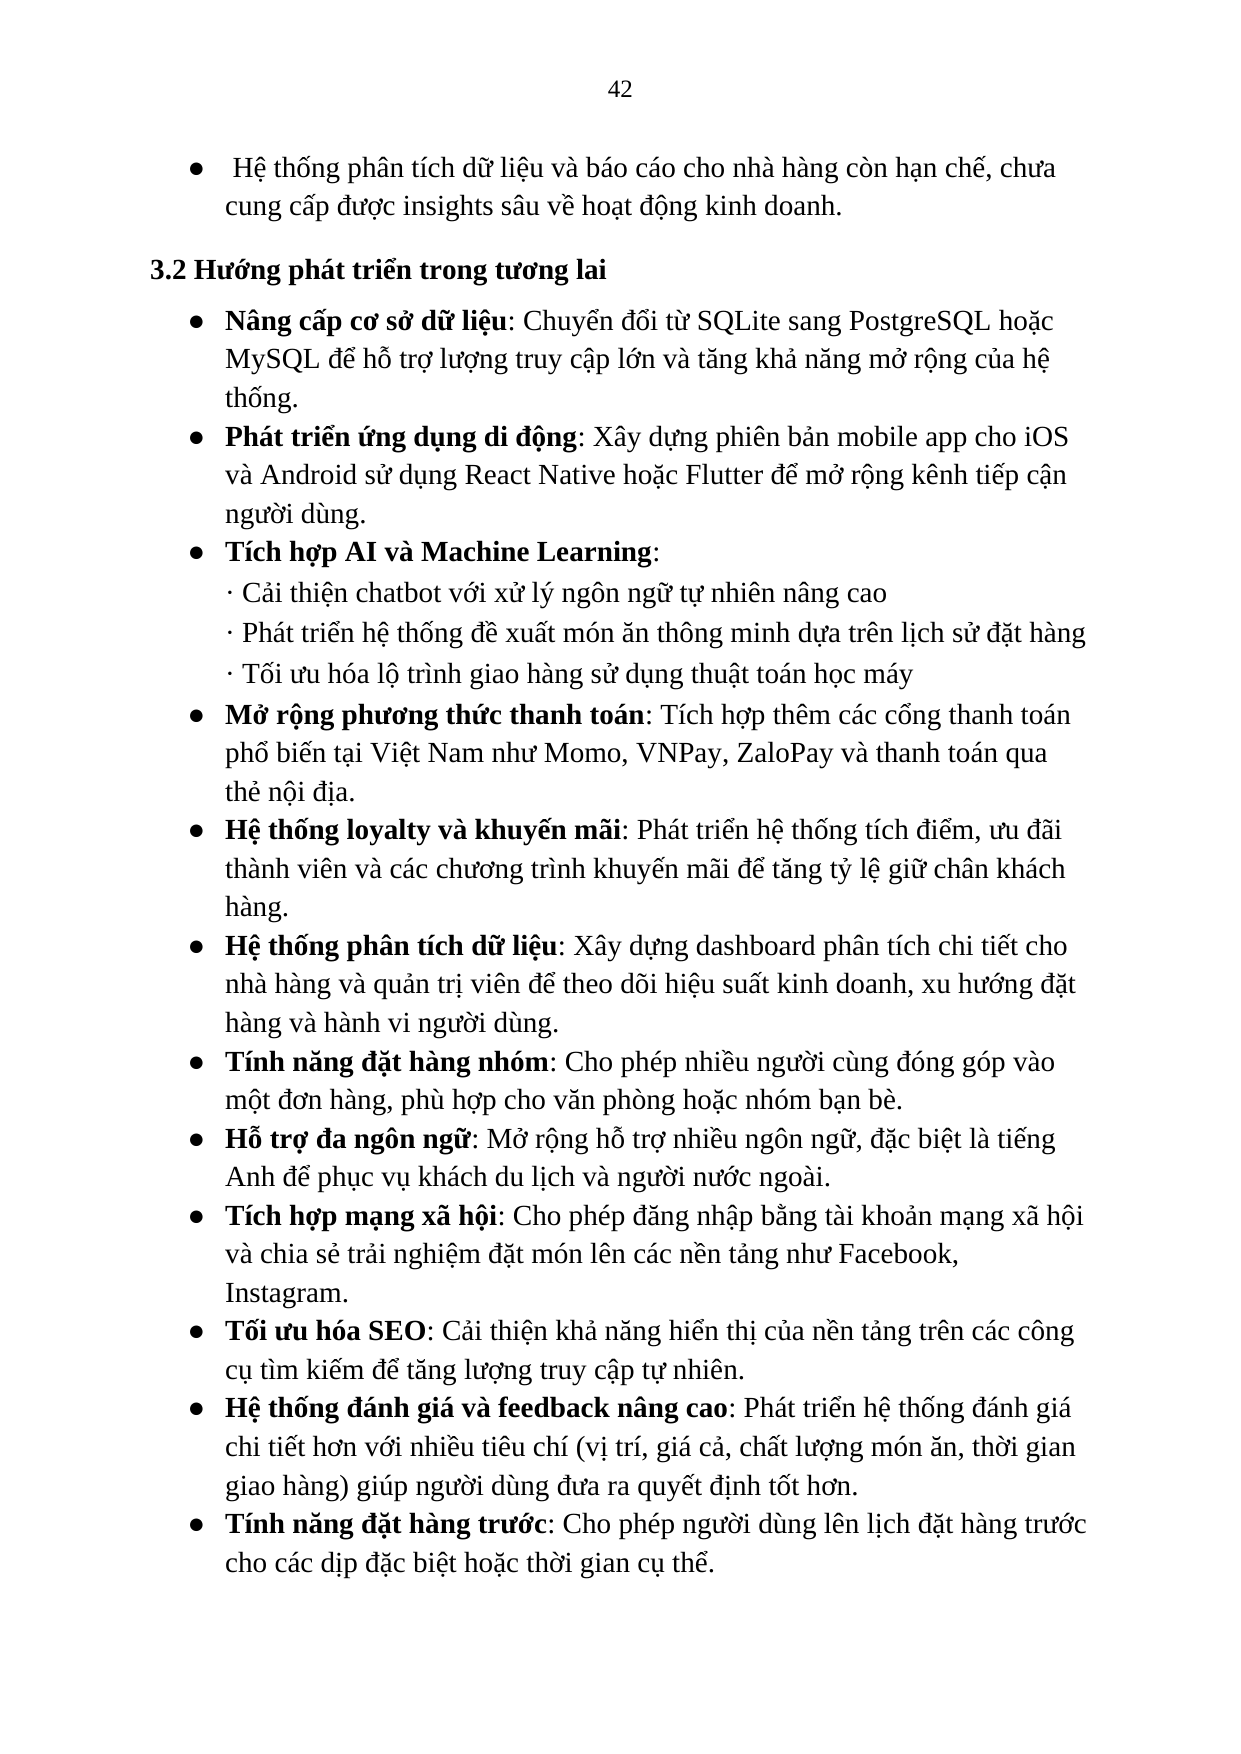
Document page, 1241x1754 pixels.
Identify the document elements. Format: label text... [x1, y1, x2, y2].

list Hỗ trợ đa ngôn ngữ: Mở rộng hỗ trợ nhiều ngôn ngữ, đặc biệt là tiếng Anh để phục vụ khách du lịch và người nước ngoài. [158, 1121, 1090, 1193]
text · Tối ưu hóa lộ trình giao hàng sử dụng thuật toán học máy [196, 656, 1090, 690]
text · Cải thiện chatbot với xử lý ngôn ngữ tự nhiên nâng cao [196, 575, 1090, 608]
list Tích hợp AI và Machine Learning: [158, 534, 1090, 568]
list Tích hợp mạng xã hội: Cho phép đăng nhập bằng tài khoản mạng xã hội và chia sẻ trải nghiệm đặt món lên các nền tảng như Facebook, Instagram. [158, 1198, 1090, 1308]
list Phát triển ứng dụng di động: Xây dựng phiên bản mobile app cho iOS và Android sử dụng React Native hoặc Flutter để mở rộng kênh tiếp cận người dùng. [158, 419, 1090, 529]
list Hệ thống phân tích dữ liệu và báo cáo cho nhà hàng còn hạn chế, chưa cung cấp được insights sâu về hoạt động kinh doanh. [158, 150, 1090, 222]
list Hệ thống phân tích dữ liệu: Xây dựng dashboard phân tích chi tiết cho nhà hàng và quản trị viên để theo dõi hiệu suất kinh doanh, xu hướng đặt hàng và hành vi người dùng. [158, 928, 1090, 1039]
list Tính năng đặt hàng nhóm: Cho phép nhiều người cùng đóng góp vào một đơn hàng, phù hợp cho văn phòng hoặc nhóm bạn bè. [158, 1044, 1090, 1116]
list Hệ thống loyalty và khuyến mãi: Phát triển hệ thống tích điểm, ưu đãi thành viên và các chương trình khuyến mãi để tăng tỷ lệ giữ chân khách hàng. [158, 812, 1090, 923]
list Mở rộng phương thức thanh toán: Tích hợp thêm các cổng thanh toán phổ biến tại Việt Nam như Momo, VNPay, ZaloPay và thanh toán qua thẻ nội địa. [158, 697, 1090, 807]
list Nâng cấp cơ sở dữ liệu: Chuyển đổi từ SQLite sang PostgreSQL hoặc MySQL để hỗ trợ lượng truy cập lớn và tăng khả năng mở rộng của hệ thống. [158, 303, 1090, 414]
list Hệ thống đánh giá và feedback nâng cao: Phát triển hệ thống đánh giá chi tiết hơn với nhiều tiêu chí (vị trí, giá cả, chất lượng món ăn, thời gian giao hàng) giúp người dùng đưa ra quyết định tốt hơn. [158, 1391, 1090, 1501]
text · Phát triển hệ thống đề xuất món ăn thông minh dựa trên lịch sử đặt hàng [196, 616, 1090, 649]
list Tối ưu hóa SEO: Cải thiện khả năng hiển thị của nền tảng trên các công cụ tìm kiếm để tăng lượng truy cập tự nhiên. [158, 1313, 1090, 1386]
subtitle 3.2 Hướng phát triển trong tương lai [150, 252, 1090, 286]
list Tính năng đặt hàng trước: Cho phép người dùng lên lịch đặt hàng trước cho các dịp đặc biệt hoặc thời gian cụ thể. [158, 1506, 1090, 1578]
